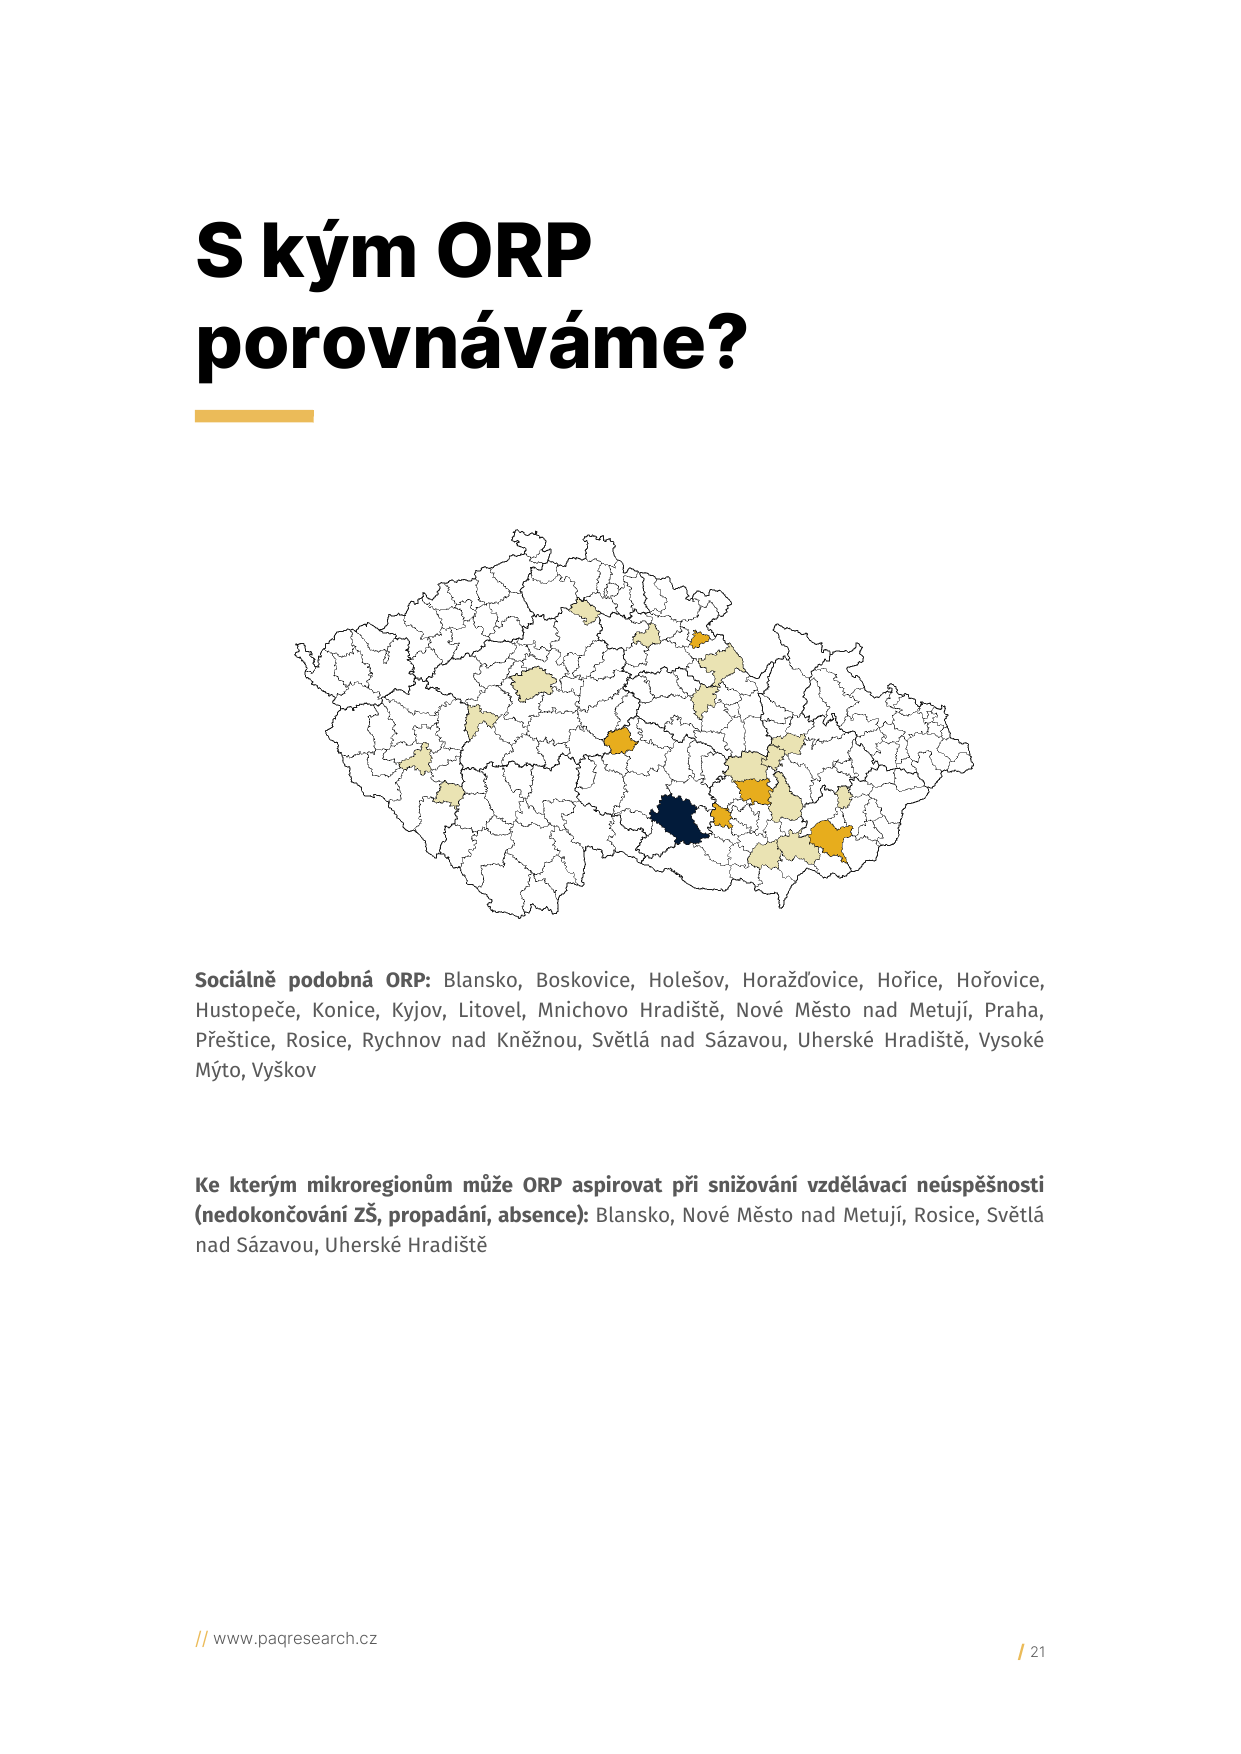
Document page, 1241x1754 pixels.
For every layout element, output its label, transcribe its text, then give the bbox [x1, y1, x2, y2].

text Ke kterým mikroregionům může ORP aspirovat při snižování vzdělávací neúspěšnosti (nedokončování ZŠ, propadání, absence): Blansko, Nové Město nad Metují, Rosice, Světlá nad Sázavou, Uherské Hradiště [195, 1168, 1045, 1258]
subtitle S kým ORP porovnáváme? [195, 205, 1045, 386]
text Sociálně podobná ORP: Blansko, Boskovice, Holešov, Horažďovice, Hořice, Hořovice, Hustopeče, Konice, Kyjov, Litovel, Mnichovo Hradiště, Nové Město nad Metují, Praha, Přeštice, Rosice, Rychnov nad Kněžnou, Světlá nad Sázavou, Uherské Hradiště, Vysoké Mýto, Vyškov [195, 962, 1045, 1083]
picture [194, 461, 1068, 946]
